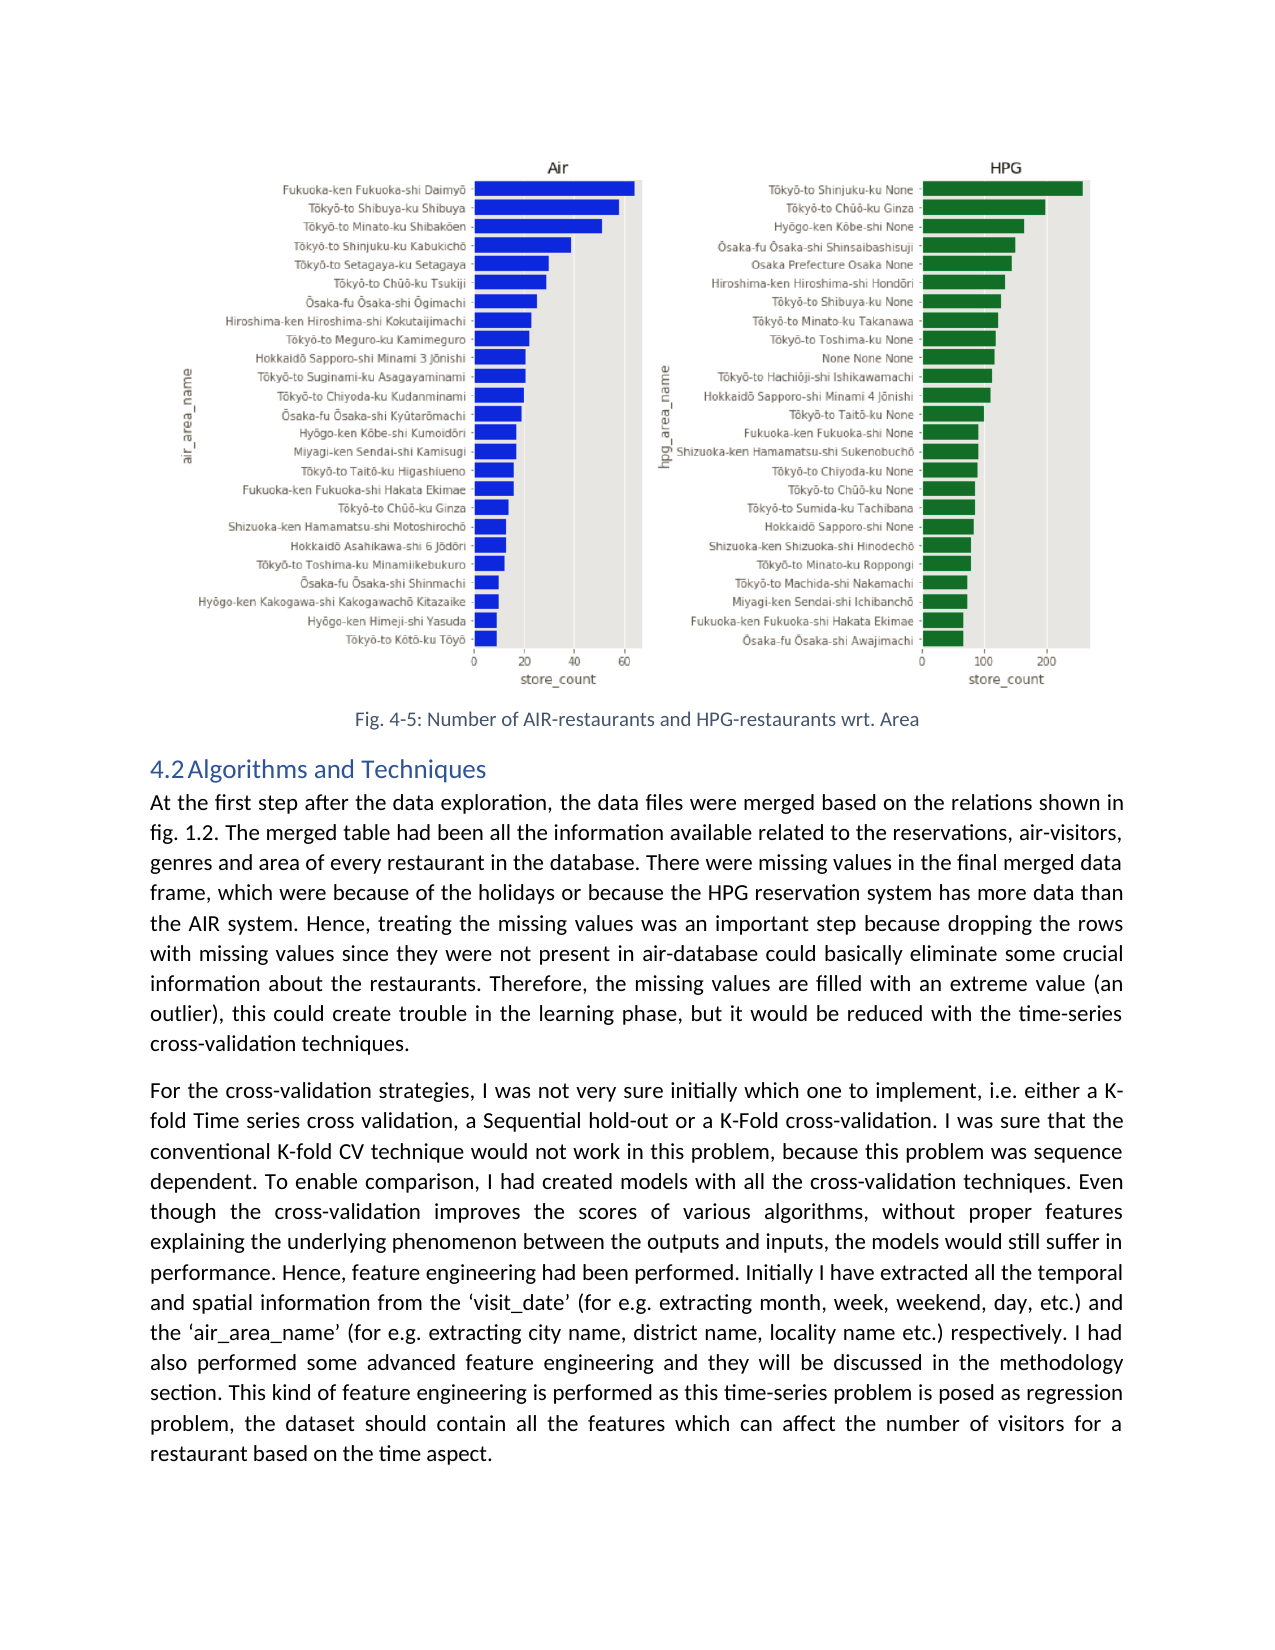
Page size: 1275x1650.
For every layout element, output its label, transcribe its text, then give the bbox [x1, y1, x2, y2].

text At the first step after the data exploration, the data files were merged based on the relations shown in fig. 1.2. The merged table had been all the information available related to the reservations, air-visitors, genres and area of every restaurant in the database. There were missing values in the final merged data frame, which were because of the holidays or because the HPG reservation system has more data than the AIR system. Hence, treating the missing values was an important step because dropping the rows with missing values since they were not present in air-database could basically eliminate some crucial information about the restaurants. Therefore, the missing values are filled with an extreme value (an outlier), this could create trouble in the learning phase, but it would be reduced with the time-series cross-validation techniques. [150, 788, 1125, 1057]
picture [150, 150, 1110, 702]
text For the cross-validation strategies, I was not very sure initially which one to implement, i.e. either a K-fold Time series cross validation, a Sequential hold-out or a K-Fold cross-validation. I was sure that the conventional K-fold CV technique would not work in this problem, because this problem was sequence dependent. To enable comparison, I had created models with all the cross-validation techniques. Even though the cross-validation improves the scores of various algorithms, without proper features explaining the underlying phenomenon between the outputs and inputs, the models would still suffer in performance. Hence, feature engineering had been performed. Initially I have extracted all the temporal and spatial information from the ‘visit_date’ (for e.g. extracting month, week, weekend, day, etc.) and the ‘air_area_name’ (for e.g. extracting city name, district name, locality name etc.) respectively. I had also performed some advanced feature engineering and they will be discussed in the methodology section. This kind of feature engineering is performed as this time-series problem is posed as regression problem, the dataset should contain all the features which can affect the number of visitors for a restaurant based on the time aspect. [150, 1076, 1125, 1467]
subtitle Algorithms and Techniques [150, 752, 1125, 785]
text Fig. 4-5: Number of AIR-restaurants and HPG-restaurants wrt. Area [150, 706, 1125, 731]
